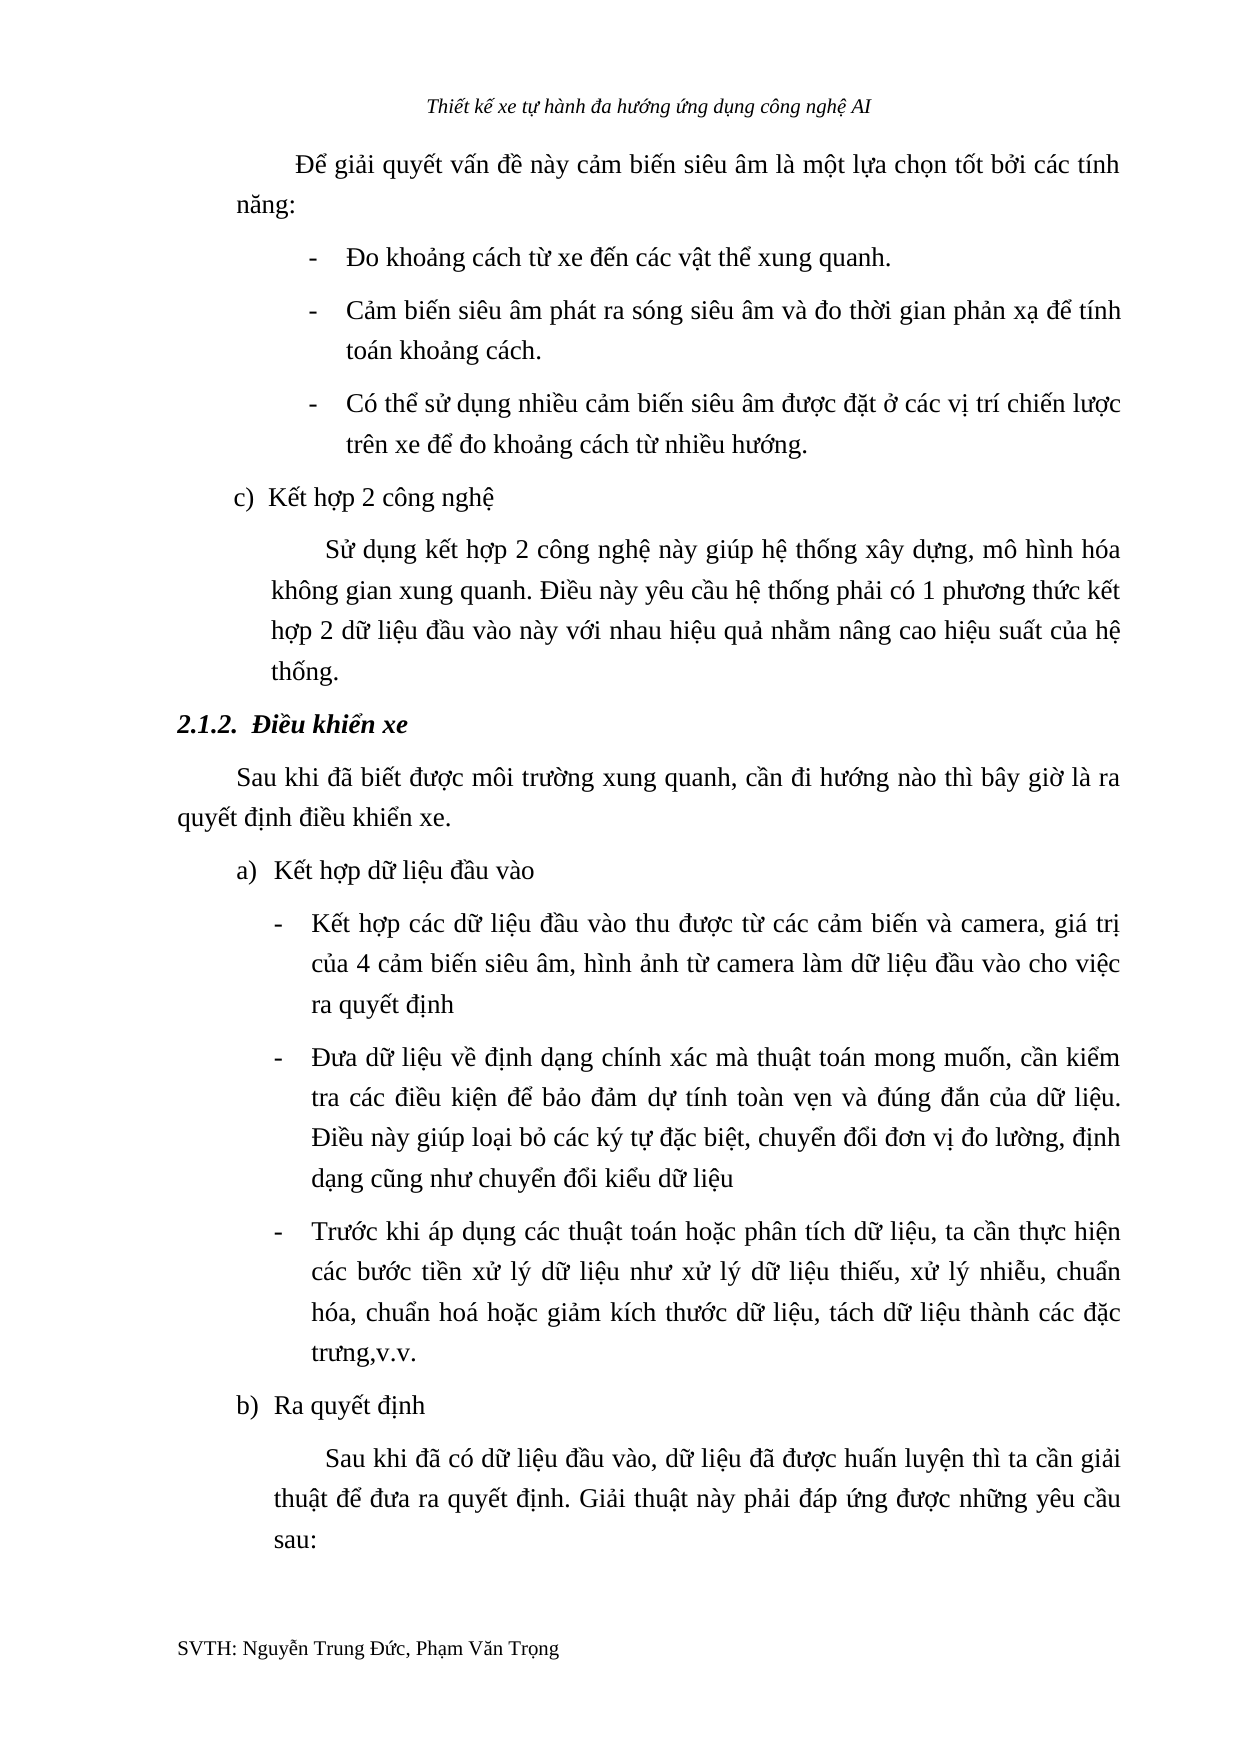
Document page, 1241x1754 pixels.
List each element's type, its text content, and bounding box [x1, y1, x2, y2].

list Trước khi áp dụng các thuật toán hoặc phân tích dữ liệu, ta cần thực hiện các bước tiền xử lý dữ liệu như xử lý dữ liệu thiếu, xử lý nhiễu, chuẩn hóa, chuẩn hoá hoặc giảm kích thước dữ liệu, tách dữ liệu thành các đặc trưng,v.v. [273, 1215, 1122, 1367]
list Đo khoảng cách từ xe đến các vật thể xung quanh. [308, 241, 1122, 272]
subtitle 2.1.2. Điều khiển xe [177, 708, 1122, 739]
text Sử dụng kết hợp 2 công nghệ này giúp hệ thống xây dựng, mô hình hóa không gian xung quanh. Điều này yêu cầu hệ thống phải có 1 phương thức kết hợp 2 dữ liệu đầu vào này với nhau hiệu quả nhằm nâng cao hiệu suất của hệ thống. [271, 533, 1122, 686]
text Để giải quyết vấn đề này cảm biến siêu âm là một lựa chọn tốt bởi các tính năng: [236, 148, 1122, 219]
text c) Kết hợp 2 công nghệ [177, 481, 1122, 512]
list Đưa dữ liệu về định dạng chính xác mà thuật toán mong muốn, cần kiểm tra các điều kiện để bảo đảm dự tính toàn vẹn và đúng đắn của dữ liệu. Điều này giúp loại bỏ các ký tự đặc biệt, chuyển đổi đơn vị đo lường, định dạng cũng như chuyển đổi kiểu dữ liệu [273, 1041, 1122, 1193]
list Cảm biến siêu âm phát ra sóng siêu âm và đo thời gian phản xạ để tính toán khoảng cách. [308, 294, 1122, 366]
list Ra quyết định [236, 1389, 1122, 1420]
text Sau khi đã có dữ liệu đầu vào, dữ liệu đã được huấn luyện thì ta cần giải thuật để đưa ra quyết định. Giải thuật này phải đáp ứng được những yêu cầu sau: [273, 1442, 1122, 1554]
list Có thể sử dụng nhiều cảm biến siêu âm được đặt ở các vị trí chiến lược trên xe để đo khoảng cách từ nhiều hướng. [308, 387, 1122, 459]
text Sau khi đã biết được môi trường xung quanh, cần đi hướng nào thì bây giờ là ra quyết định điều khiển xe. [177, 761, 1122, 832]
list Kết hợp dữ liệu đầu vào [236, 854, 1122, 885]
list Kết hợp các dữ liệu đầu vào thu được từ các cảm biến và camera, giá trị của 4 cảm biến siêu âm, hình ảnh từ camera làm dữ liệu đầu vào cho việc ra quyết định [273, 907, 1122, 1019]
